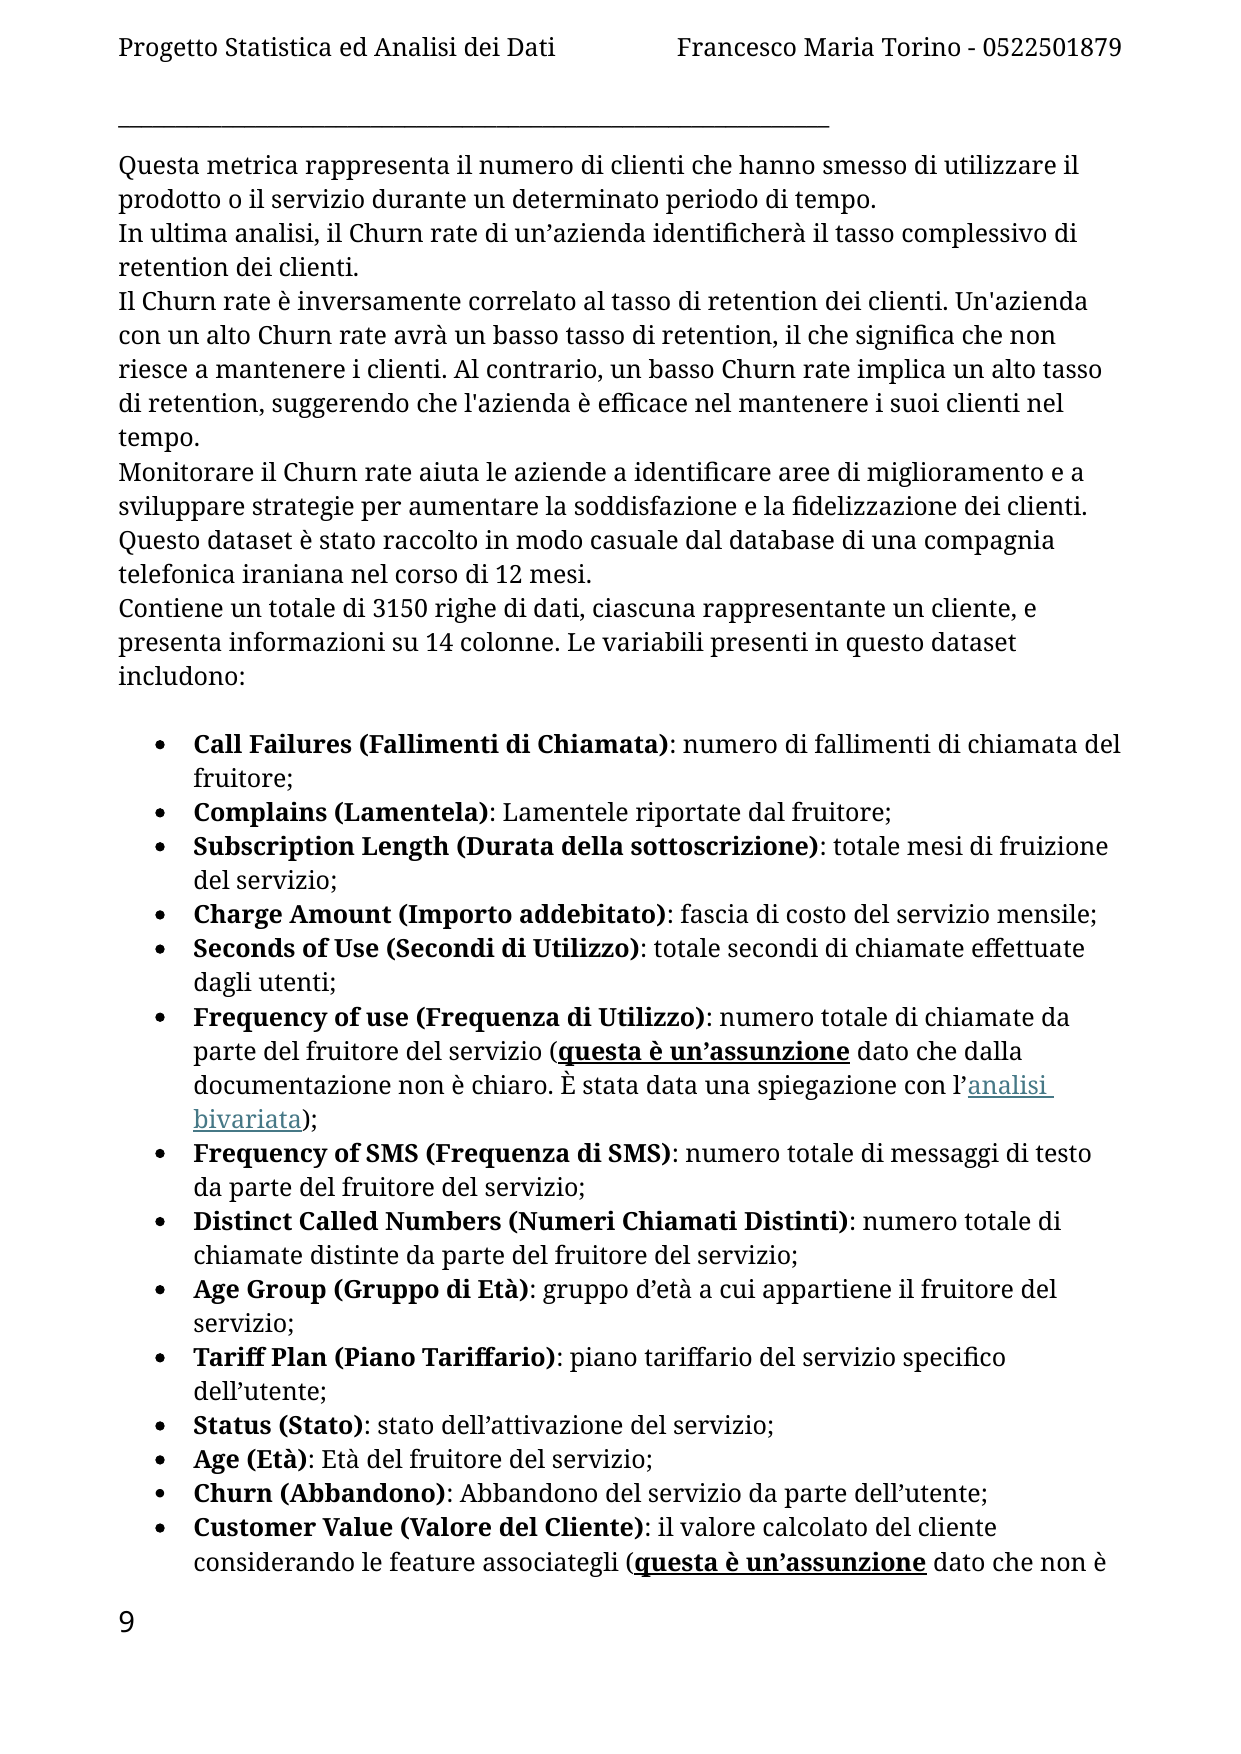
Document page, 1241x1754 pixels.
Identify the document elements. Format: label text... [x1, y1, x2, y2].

list Frequency of use (Frequenza di Utilizzo): numero totale di chiamate da parte del fruitore del servizio (questa è un’assunzione dato che dalla documentazione non è chiaro. È stata data una spiegazione con l’analisi bivariata); [156, 999, 1122, 1135]
list Tariff Plan (Piano Tariffario): piano tariffario del servizio specifico dell’utente; [156, 1340, 1122, 1408]
list Complains (Lamentela): Lamentele riportate dal fruitore; [156, 795, 1122, 829]
text Monitorare il Churn rate aiuta le aziende a identificare aree di miglioramento e a sviluppare strategie per aumentare la soddisfazione e la fidelizzazione dei clienti. [118, 454, 1122, 522]
list Age (Età): Età del fruitore del servizio; [156, 1442, 1122, 1476]
list Churn (Abbandono): Abbandono del servizio da parte dell’utente; [156, 1476, 1122, 1510]
list Status (Stato): stato dell’attivazione del servizio; [156, 1408, 1122, 1442]
text Questo dataset è stato raccolto in modo casuale dal database di una compagnia telefonica iraniana nel corso di 12 mesi. [118, 522, 1122, 590]
text In ultima analisi, il Churn rate di un’azienda identificherà il tasso complessivo di retention dei clienti. [118, 216, 1122, 284]
list Distinct Called Numbers (Numeri Chiamati Distinti): numero totale di chiamate distinte da parte del fruitore del servizio; [156, 1203, 1122, 1272]
text Questa metrica rappresenta il numero di clienti che hanno smesso di utilizzare il prodotto o il servizio durante un determinato periodo di tempo. [118, 148, 1122, 216]
list Charge Amount (Importo addebitato): fascia di costo del servizio mensile; [156, 897, 1122, 931]
text Il Churn rate è inversamente correlato al tasso di retention dei clienti. Un'azienda con un alto Churn rate avrà un basso tasso di retention, il che significa che non riesce a mantenere i clienti. Al contrario, un basso Churn rate implica un alto tasso di retention, suggerendo che l'azienda è efficace nel mantenere i suoi clienti nel tempo. [118, 284, 1122, 454]
list Frequency of SMS (Frequenza di SMS): numero totale di messaggi di testo da parte del fruitore del servizio; [156, 1135, 1122, 1203]
text Contiene un totale di 3150 righe di dati, ciascuna rappresentante un cliente, e presenta informazioni su 14 colonne. Le variabili presenti in questo dataset includono: [118, 590, 1122, 693]
list Seconds of Use (Secondi di Utilizzo): totale secondi di chiamate effettuate dagli utenti; [156, 931, 1122, 999]
list Subscription Length (Durata della sottoscrizione): totale mesi di fruizione del servizio; [156, 829, 1122, 897]
list Call Failures (Fallimenti di Chiamata): numero di fallimenti di chiamata del fruitore; [156, 727, 1122, 795]
list Age Group (Gruppo di Età): gruppo d’età a cui appartiene il fruitore del servizio; [156, 1272, 1122, 1340]
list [156, 1510, 1122, 1578]
